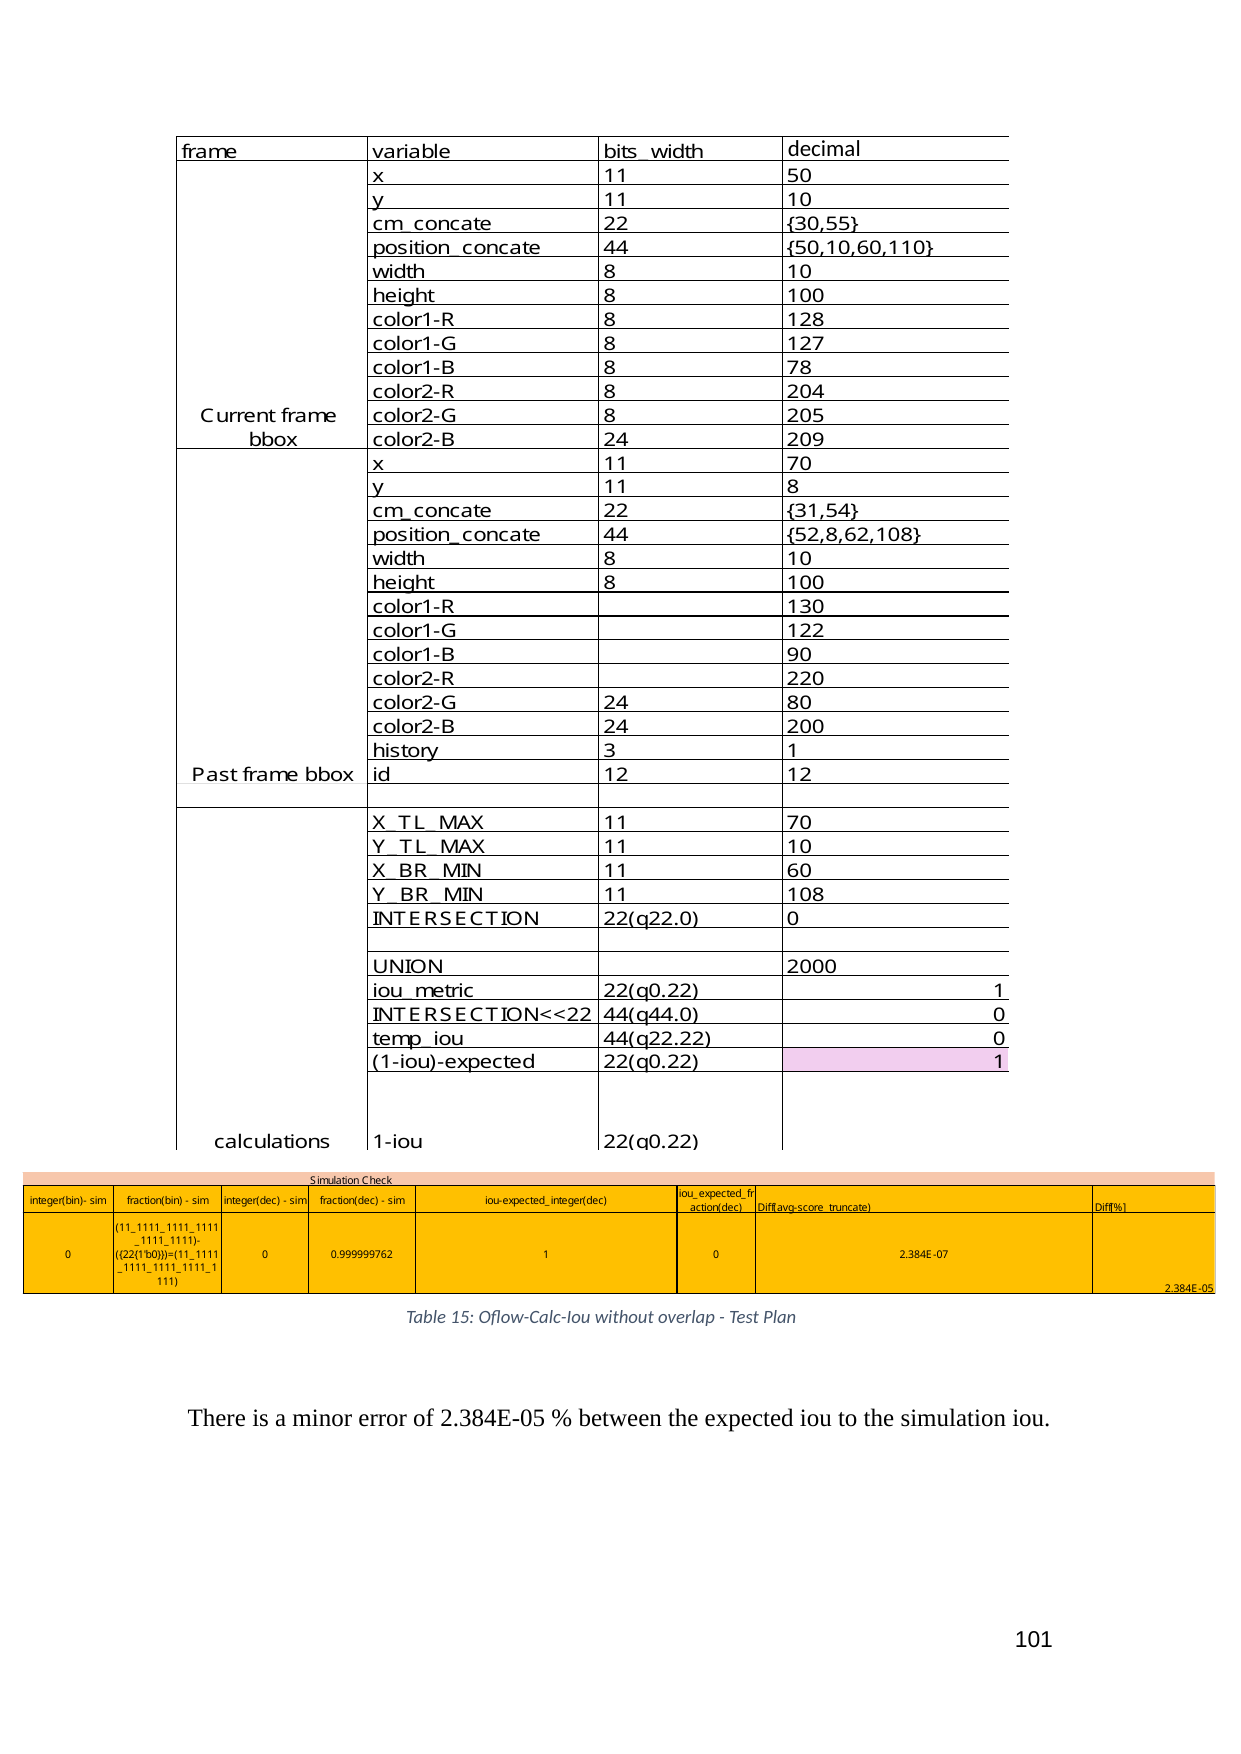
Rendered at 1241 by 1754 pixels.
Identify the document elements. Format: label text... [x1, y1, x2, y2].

text There is a minor error of 2.384E-05 % between the expected iou to the simulation iou. [187, 1403, 1053, 1432]
